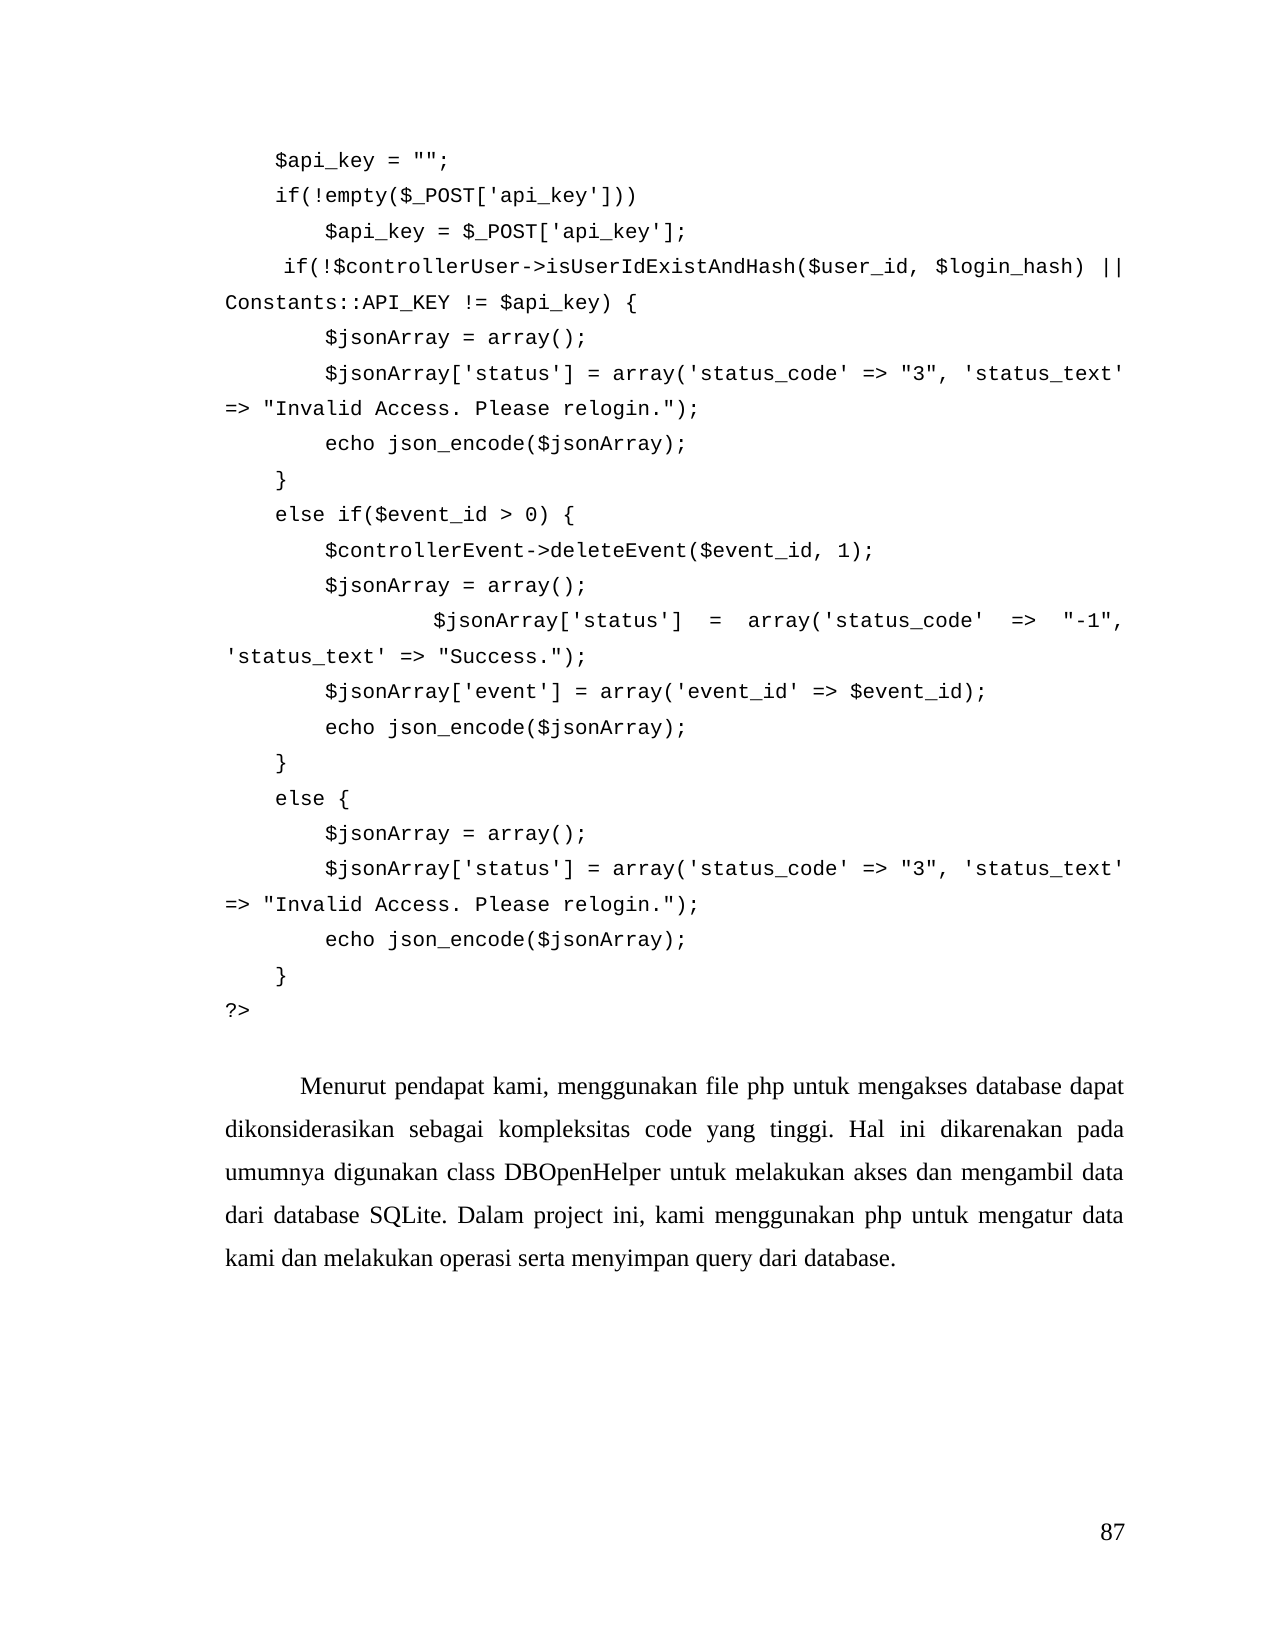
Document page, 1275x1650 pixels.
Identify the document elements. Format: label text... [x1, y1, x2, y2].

text if(!empty($_POST['api_key'])) [225, 185, 1125, 209]
text $jsonArray['status'] = array('status_code' => "3", 'status_text' => "Invalid Access. Please relogin."); [225, 858, 1125, 917]
text echo json_encode($jsonArray); [225, 929, 1125, 953]
text } [225, 964, 1125, 988]
text $jsonArray['status'] = array('status_code' => "-1", 'status_text' => "Success."); [225, 610, 1125, 669]
text else { [225, 787, 1125, 811]
text Menurut pendapat kami, menggunakan file php untuk mengakses database dapat dikonsiderasikan sebagai kompleksitas code yang tinggi. Hal ini dikarenakan pada umumnya digunakan class DBOpenHelper untuk melakukan akses dan mengambil data dari database SQLite. Dalam project ini, kami menggunakan php untuk mengatur data kami dan melakukan operasi serta menyimpan query dari database. [225, 1071, 1125, 1272]
text ?> [225, 1000, 1125, 1024]
text $jsonArray['status'] = array('status_code' => "3", 'status_text' => "Invalid Access. Please relogin."); [225, 362, 1125, 422]
text $jsonArray = array(); [225, 327, 1125, 351]
text if(!$controllerUser->isUserIdExistAndHash($user_id, $login_hash) || Constants::API_KEY != $api_key) { [225, 256, 1125, 315]
text $api_key = $_POST['api_key']; [225, 221, 1125, 244]
text else if($event_id > 0) { [225, 504, 1125, 528]
text } [225, 469, 1125, 492]
text echo json_encode($jsonArray); [225, 433, 1125, 457]
text $jsonArray = array(); [225, 823, 1125, 847]
text } [225, 752, 1125, 776]
text echo json_encode($jsonArray); [225, 717, 1125, 740]
text $controllerEvent->deleteEvent($event_id, 1); [225, 539, 1125, 563]
text $jsonArray['event'] = array('event_id' => $event_id); [225, 681, 1125, 705]
text $api_key = ""; [225, 150, 1125, 174]
text $jsonArray = array(); [225, 575, 1125, 599]
